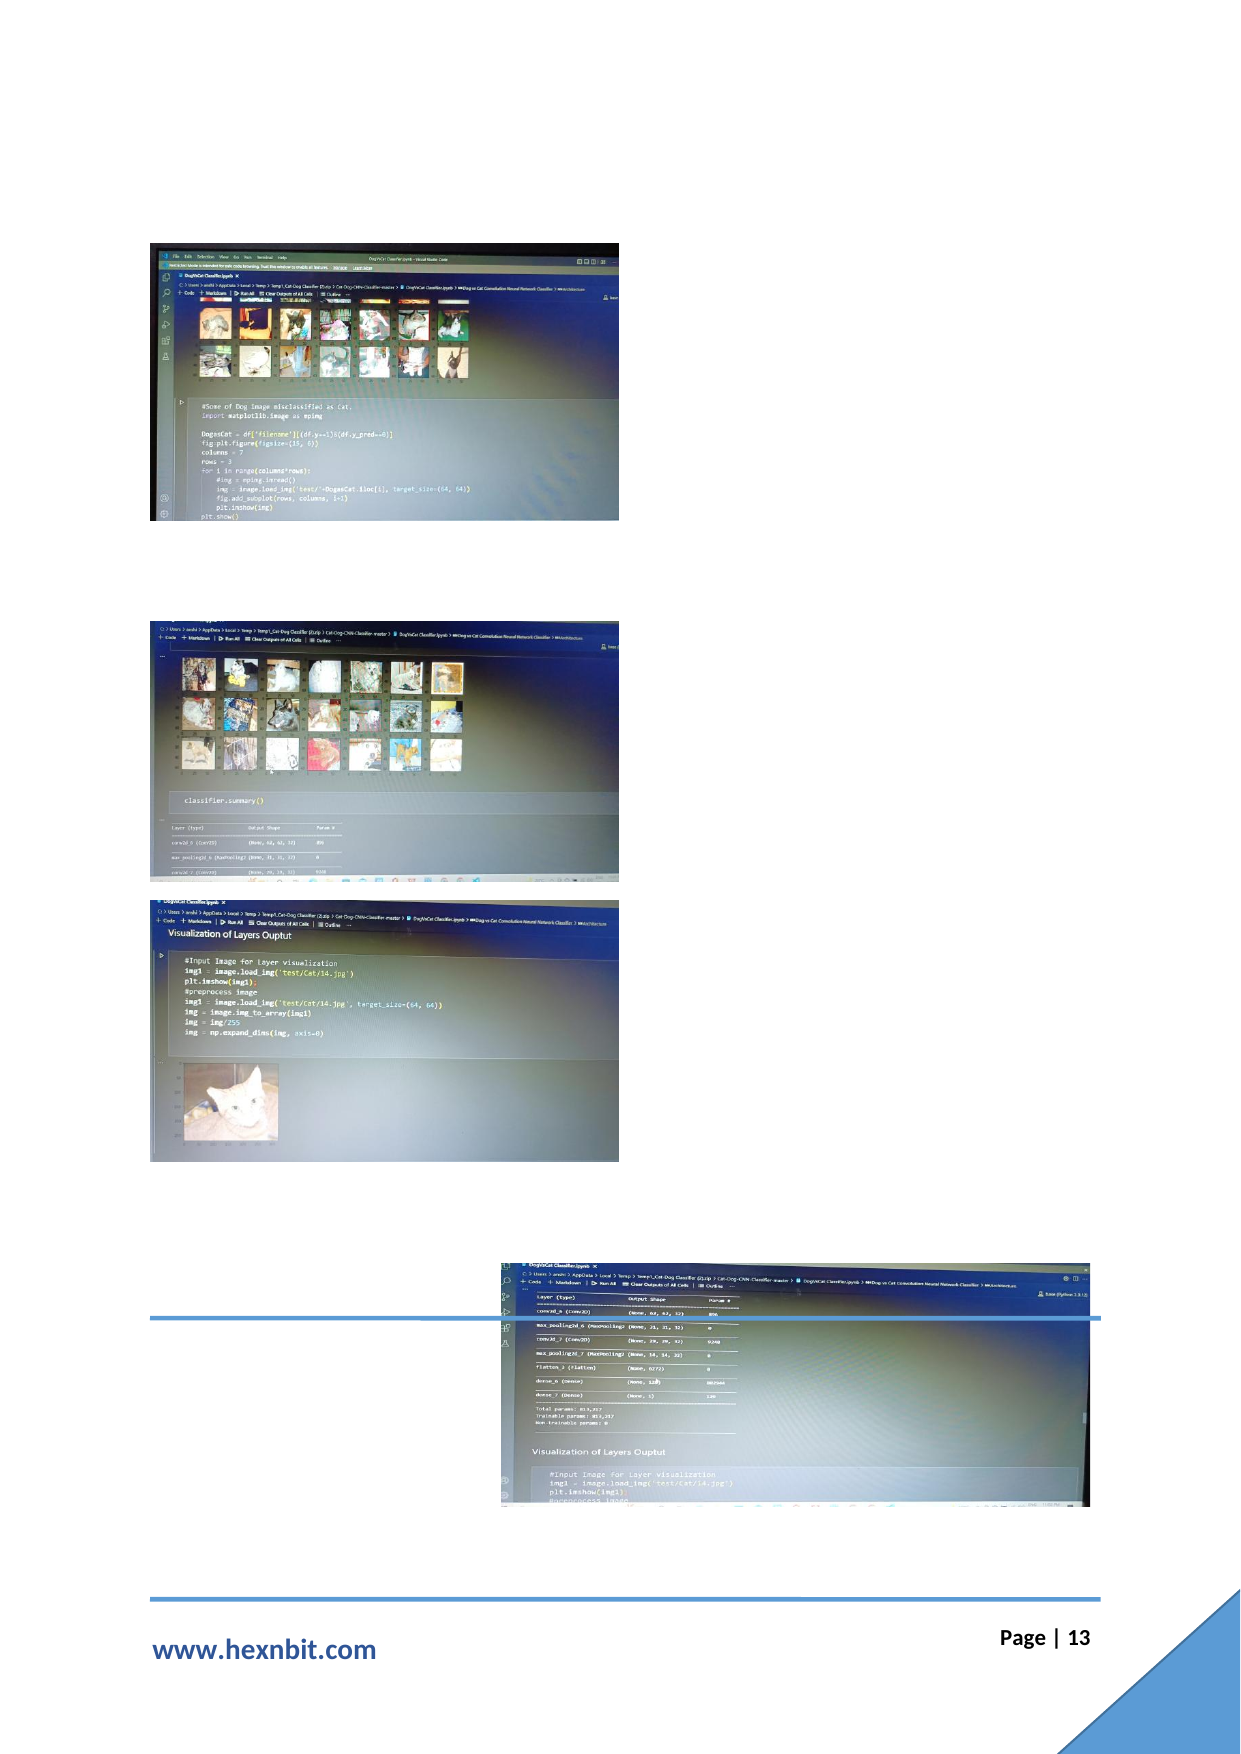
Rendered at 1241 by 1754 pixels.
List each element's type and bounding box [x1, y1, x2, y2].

picture [150, 243, 619, 521]
picture [501, 1321, 1091, 1507]
picture [501, 1263, 1091, 1315]
picture [150, 900, 619, 1162]
picture [150, 621, 619, 882]
